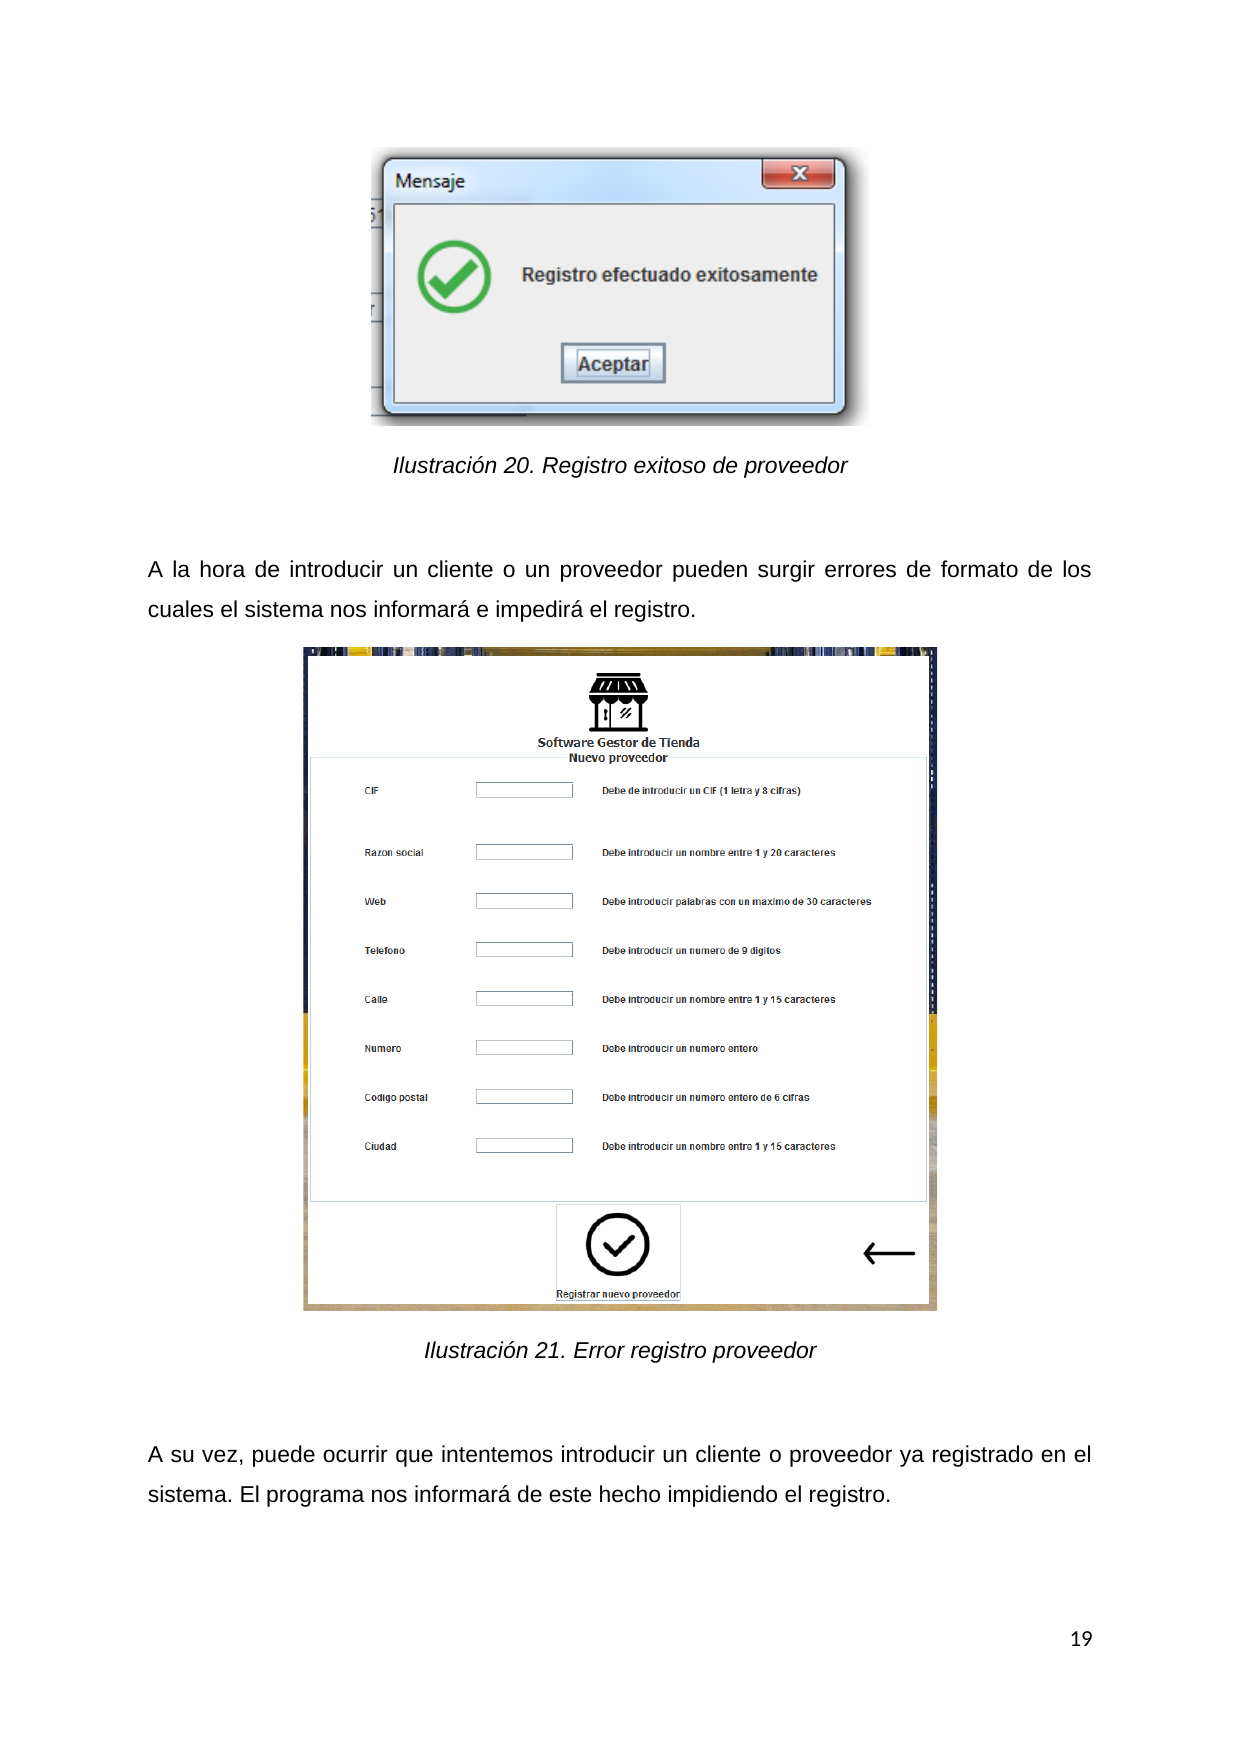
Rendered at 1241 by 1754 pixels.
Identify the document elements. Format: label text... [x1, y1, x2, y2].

picture [303, 647, 938, 1311]
picture [371, 147, 870, 426]
text A su vez, puede ocurrir que intentemos introducir un cliente o proveedor ya registrado en el sistema. El programa nos informará de este hecho impidiendo el registro. [148, 1441, 1092, 1507]
text Ilustración 20. Registro exitoso de proveedor [148, 452, 1092, 479]
text Ilustración 21. Error registro proveedor [148, 1337, 1092, 1364]
text A la hora de introducir un cliente o un proveedor pueden surgir errores de formato de los cuales el sistema nos informará e impedirá el registro. [148, 556, 1092, 622]
